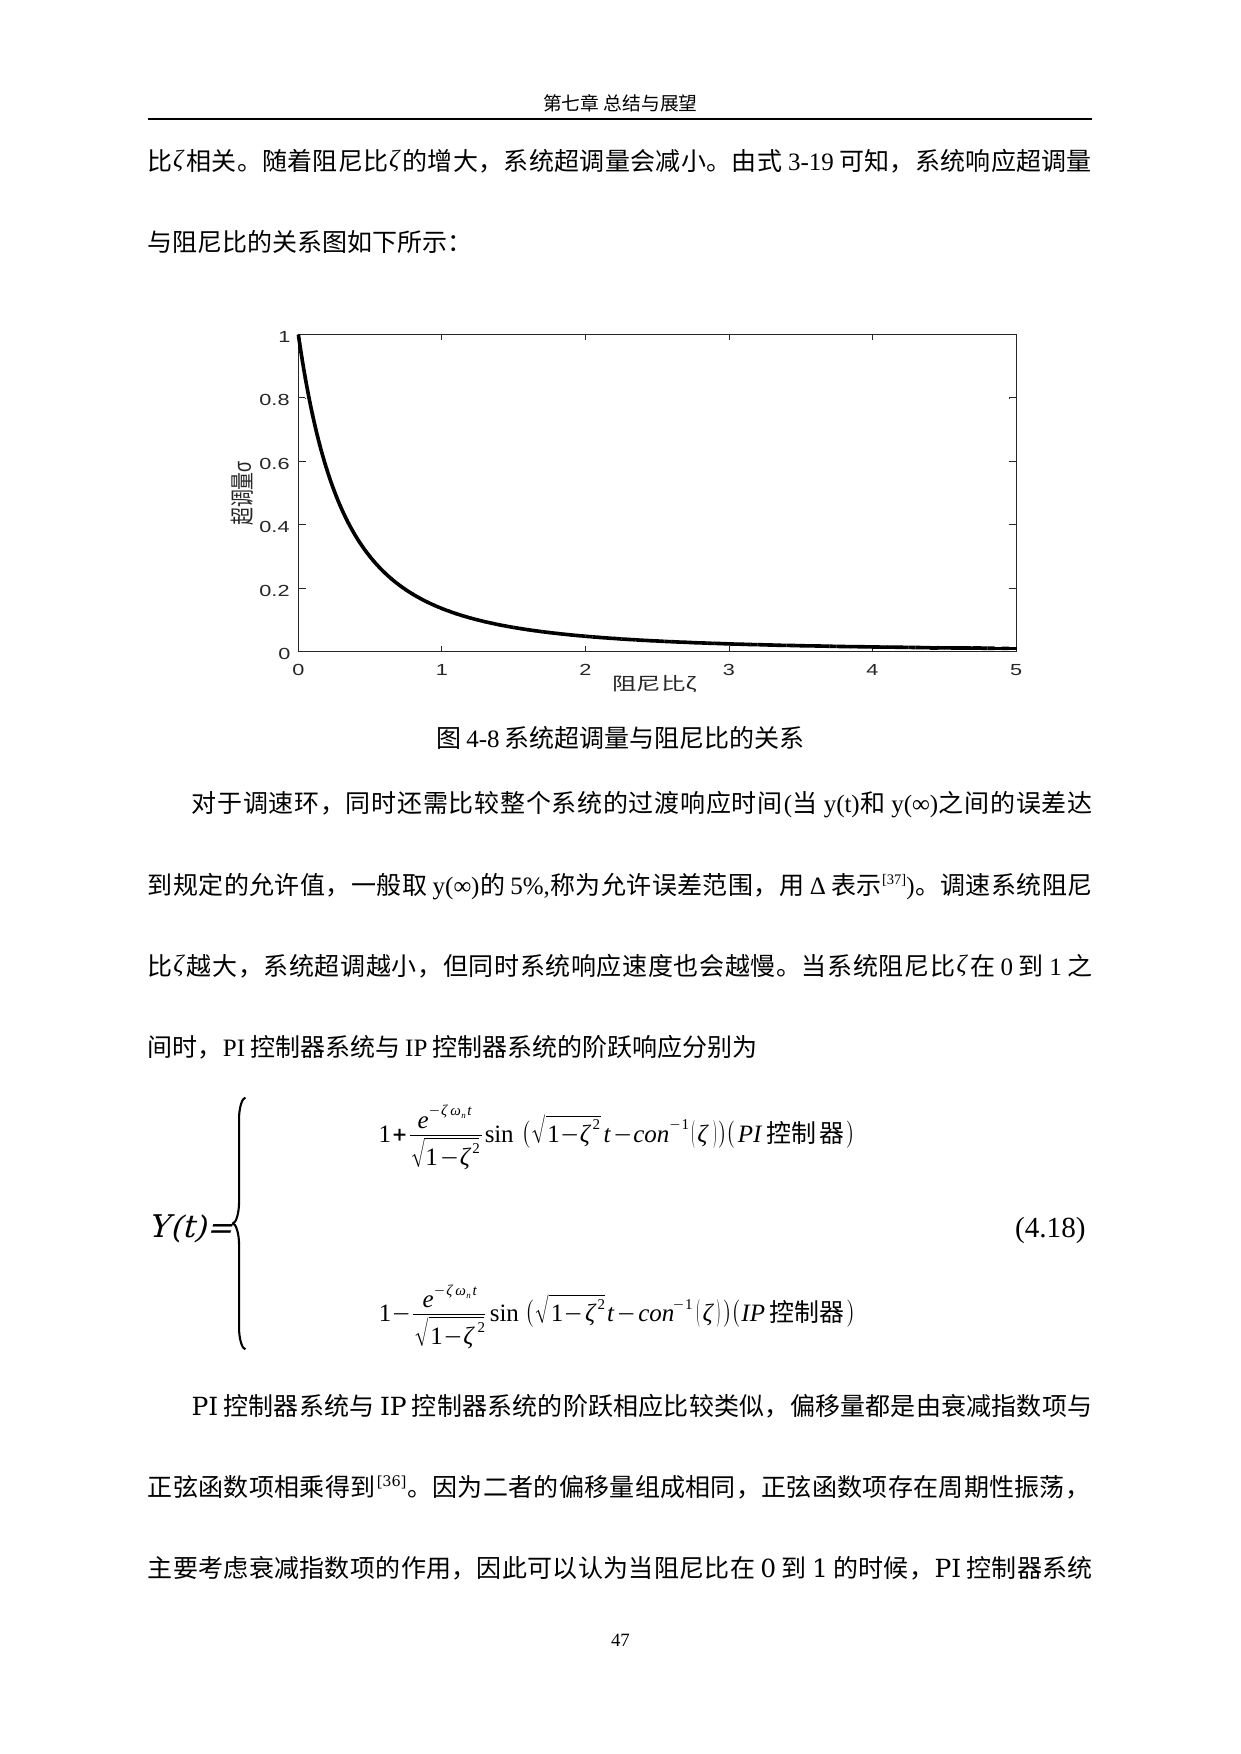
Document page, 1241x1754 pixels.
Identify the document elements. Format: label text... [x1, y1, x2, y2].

text 对于调速环，同时还需比较整个系统的过渡响应时间(当y(t)和y(∞)之间的误差达到规定的允许值，一般取y(∞)的5%,称为允许误差范围，用Δ表示[37])。调速系统阻尼比越大，系统超调越小，但同时系统响应速度也会越慢。当系统阻尼比在0到1之间时，PI控制器系统与IP控制器系统的阶跃响应分别为 [148, 769, 1092, 1078]
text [148, 1372, 1092, 1599]
text Y(t)= (4.18) [148, 1192, 238, 1257]
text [148, 127, 1092, 273]
text 图4-8系统超调量与阻尼比的关系 [148, 704, 1092, 769]
text Y(t)= (4.18) [236, 1192, 1092, 1257]
